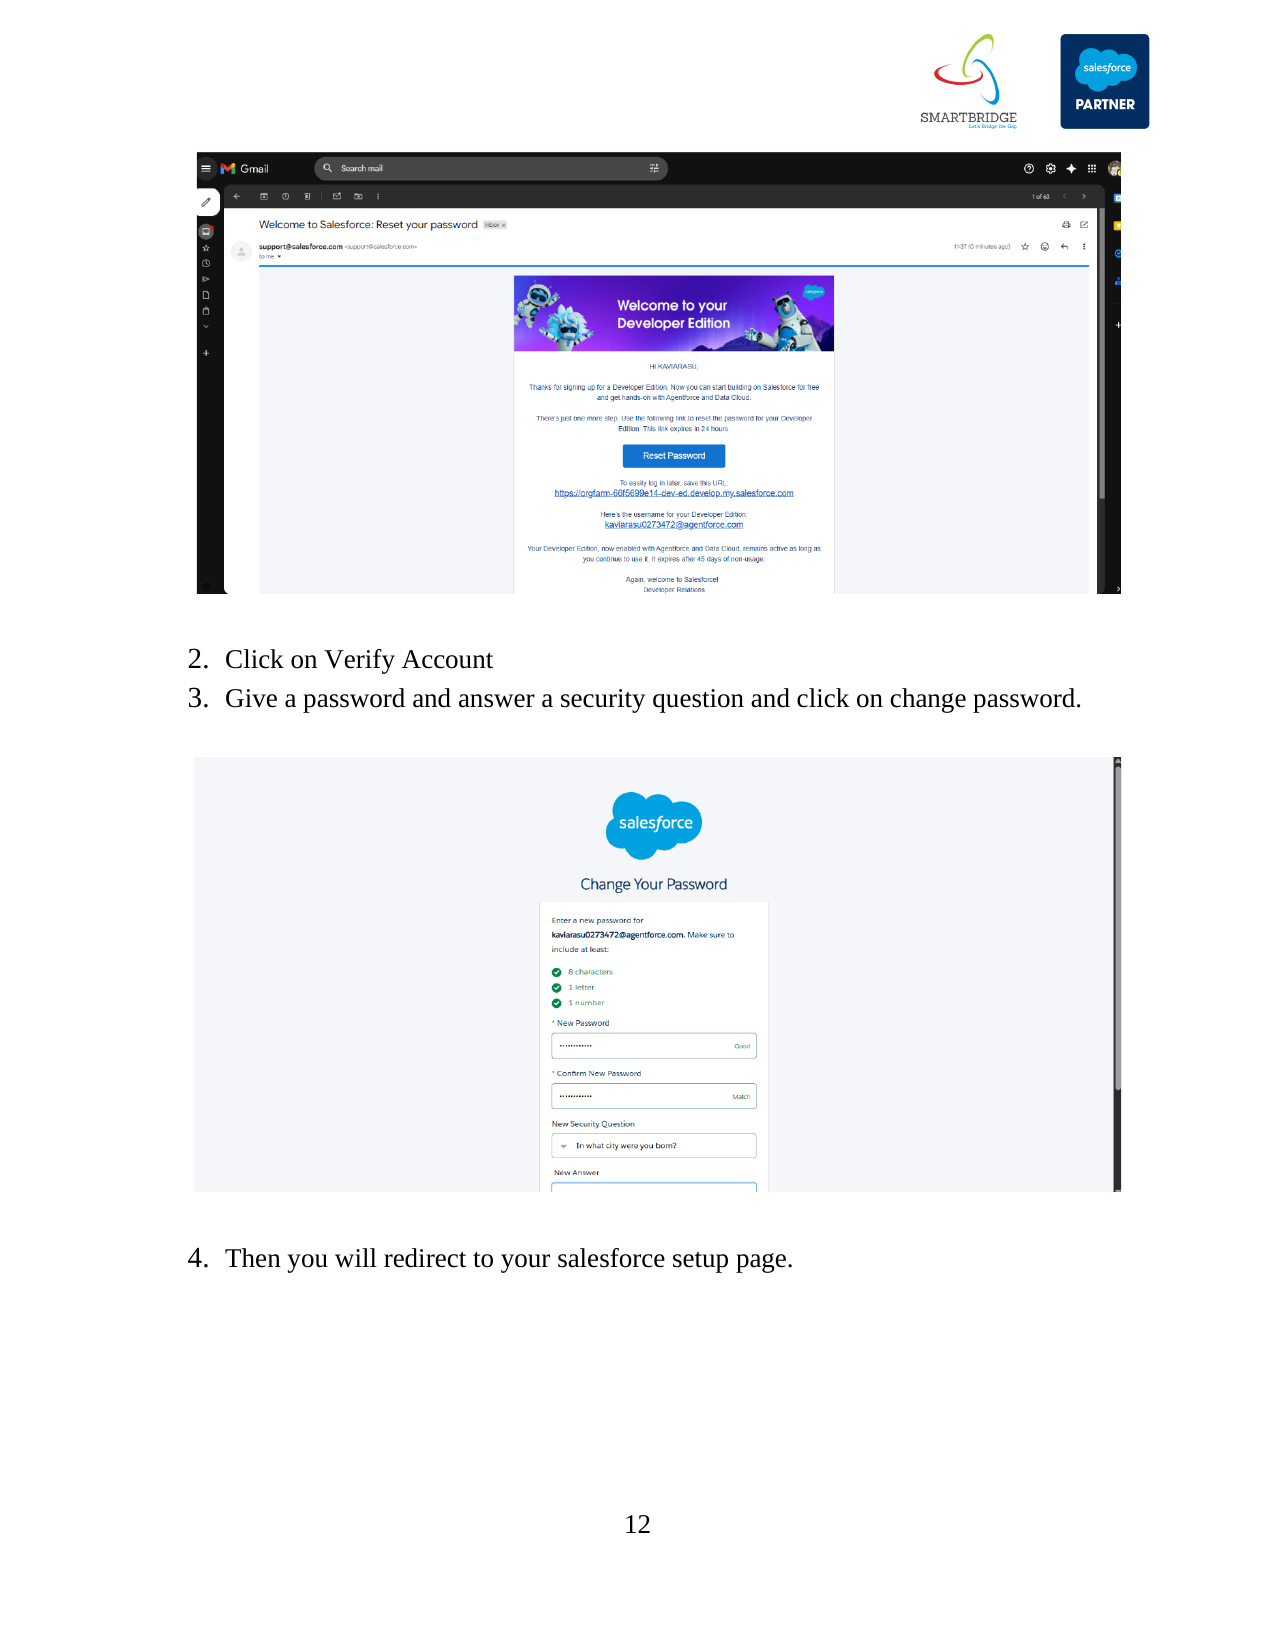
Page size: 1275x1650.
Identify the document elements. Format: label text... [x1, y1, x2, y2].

picture [194, 757, 1122, 1192]
list Click on Verify Account [187, 641, 1125, 675]
picture [196, 152, 1121, 594]
picture [845, 18, 1218, 139]
list Then you will redirect to your salesforce setup page. [187, 1240, 1125, 1273]
list Give a password and answer a security question and click on change password. [187, 680, 1125, 713]
